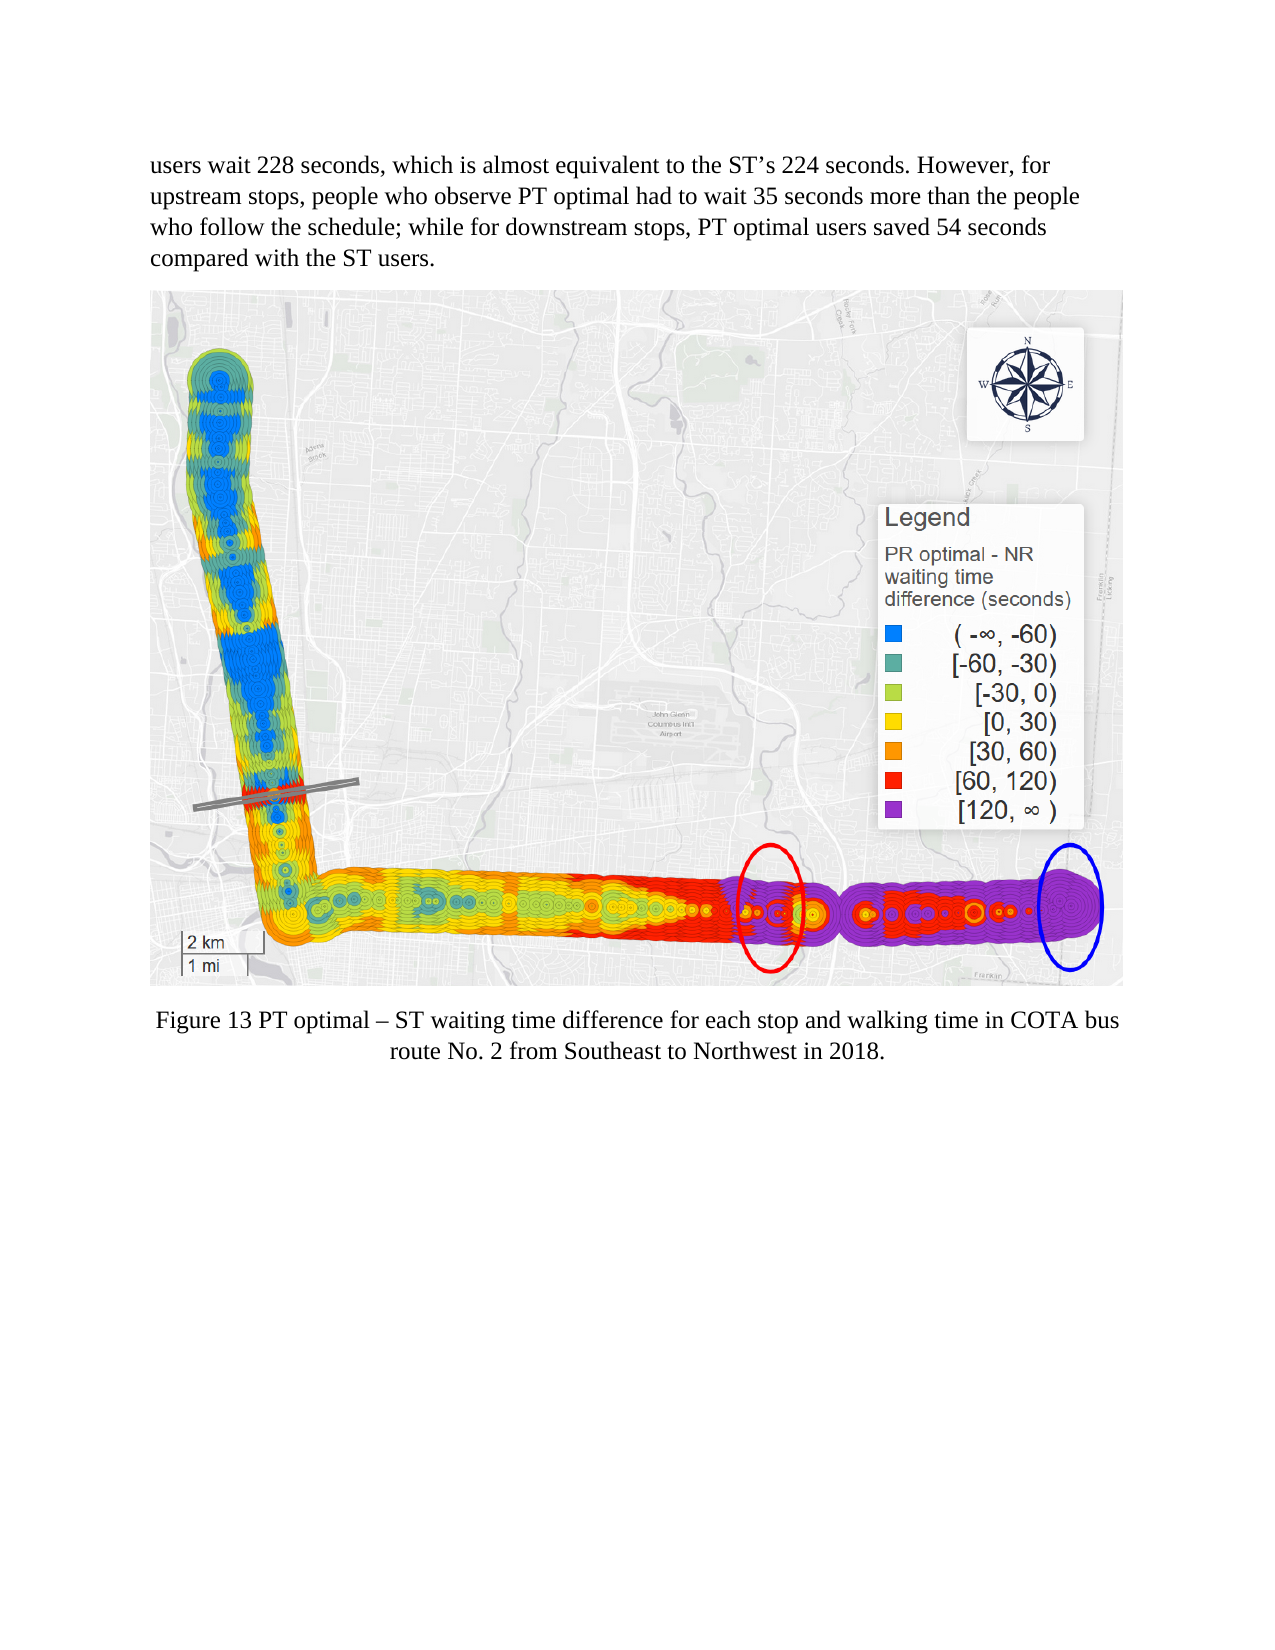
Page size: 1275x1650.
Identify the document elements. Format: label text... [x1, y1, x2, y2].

text Figure 13 PT optimal – ST waiting time difference for each stop and walking time in COTA bus route No. 2 from Southeast to Northwest in 2018. [150, 1005, 1125, 1065]
picture [150, 290, 1123, 986]
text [150, 150, 1125, 272]
